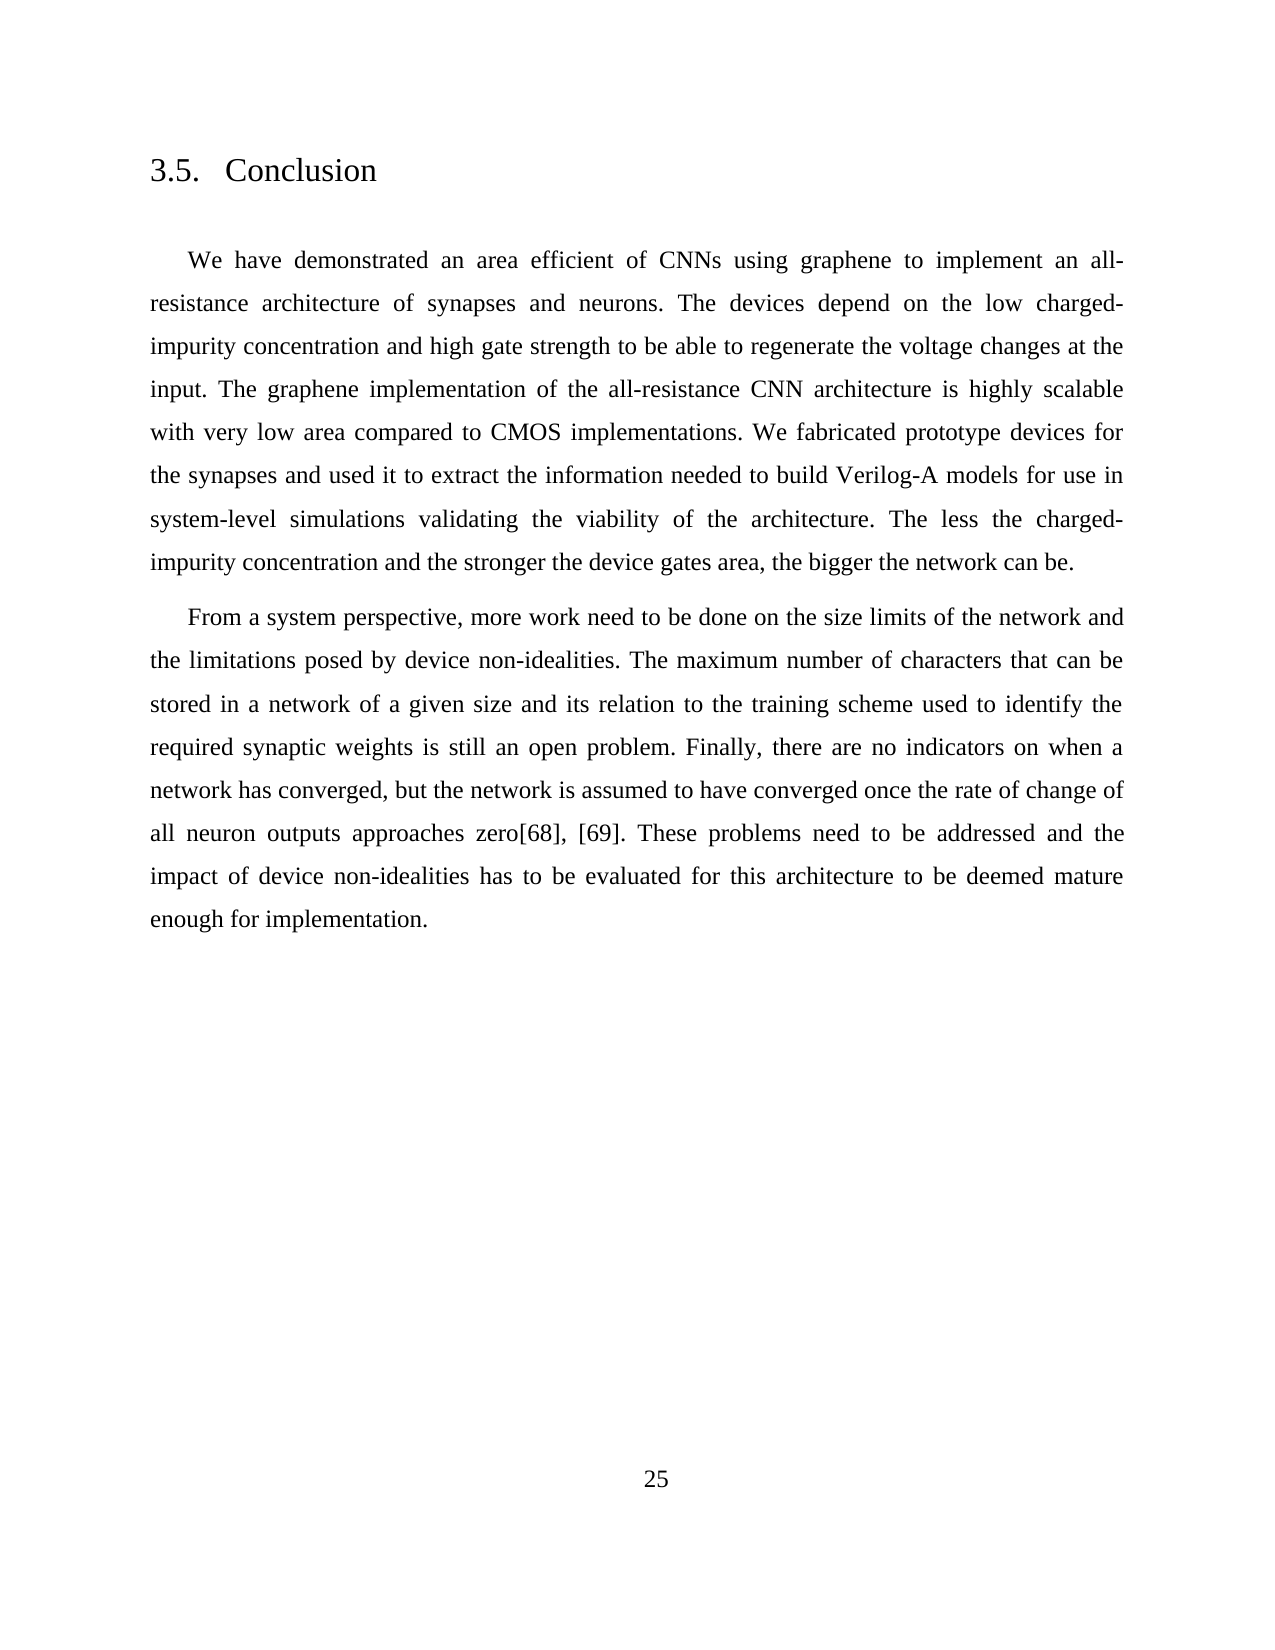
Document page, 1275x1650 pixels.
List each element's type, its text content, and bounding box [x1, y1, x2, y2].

subtitle Conclusion [150, 150, 1125, 188]
text From a system perspective, more work need to be done on the size limits of the network and the limitations posed by device non-idealities. The maximum number of characters that can be stored in a network of a given size and its relation to the training scheme used to identify the required synaptic weights is still an open problem. Finally, there are no indicators on when a network has converged, but the network is assumed to have converged once the rate of change of all neuron outputs approaches zero[68], [69]. These problems need to be addressed and the impact of device non-idealities has to be evaluated for this architecture to be deemed mature enough for implementation. [150, 602, 1125, 933]
text We have demonstrated an area efficient of CNNs using graphene to implement an all-resistance architecture of synapses and neurons. The devices depend on the low charged-impurity concentration and high gate strength to be able to regenerate the voltage changes at the input. The graphene implementation of the all-resistance CNN architecture is highly scalable with very low area compared to CMOS implementations. We fabricated prototype devices for the synapses and used it to extract the information needed to build Verilog-A models for use in system-level simulations validating the viability of the architecture. The less the charged-impurity concentration and the stronger the device gates area, the bigger the network can be. [150, 245, 1125, 576]
